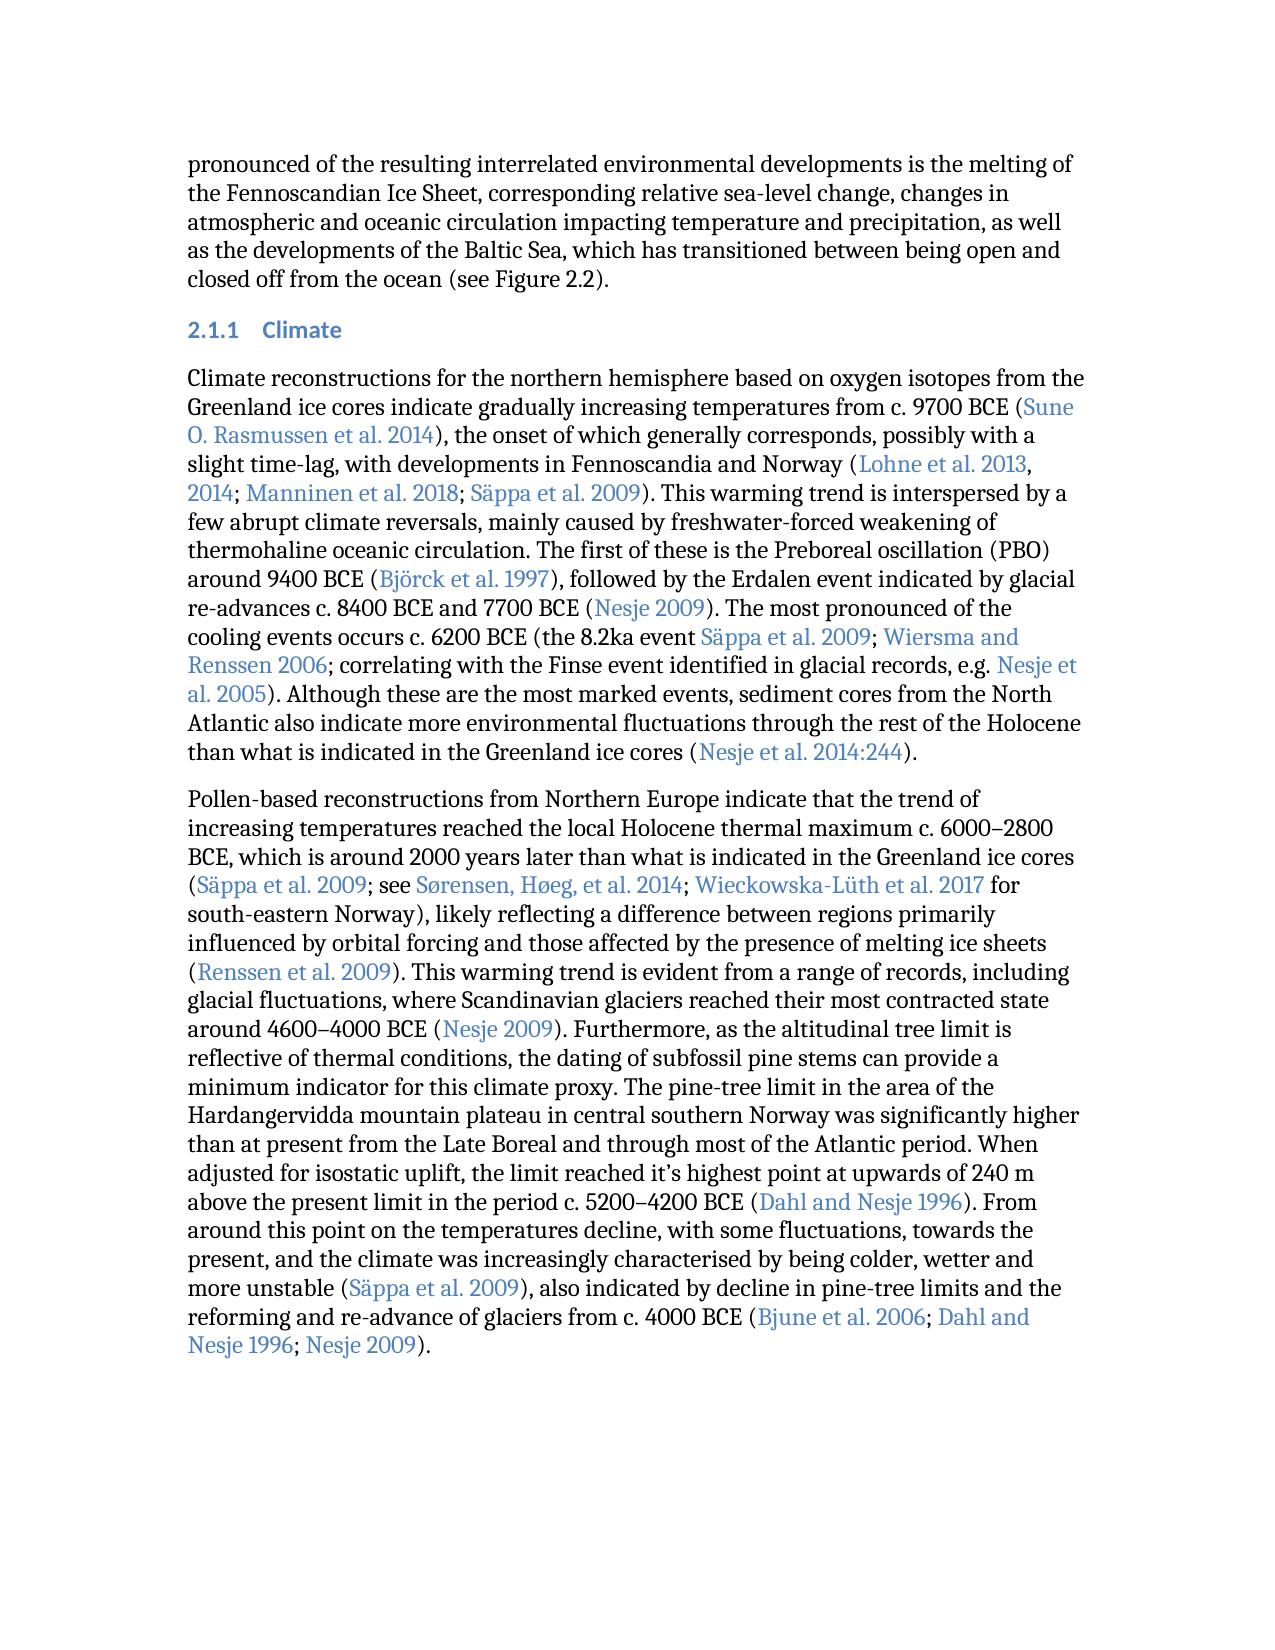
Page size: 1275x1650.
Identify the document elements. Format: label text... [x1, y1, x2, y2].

text Climate reconstructions for the northern hemisphere based on oxygen isotopes from the Greenland ice cores indicate gradually increasing temperatures from c. 9700 BCE (Sune O. Rasmussen et al. 2014), the onset of which generally corresponds, possibly with a slight time-lag, with developments in Fennoscandia and Norway (Lohne et al. 2013, 2014; Manninen et al. 2018; Säppa et al. 2009). This warming trend is interspersed by a few abrupt climate reversals, mainly caused by freshwater-forced weakening of thermohaline oceanic circulation. The first of these is the Preboreal oscillation (PBO) around 9400 BCE (Björck et al. 1997), followed by the Erdalen event indicated by glacial re-advances c. 8400 BCE and 7700 BCE (Nesje 2009). The most pronounced of the cooling events occurs c. 6200 BCE (the 8.2ka event Säppa et al. 2009; Wiersma and Renssen 2006; correlating with the Finse event identified in glacial records, e.g. Nesje et al. 2005). Although these are the most marked events, sediment cores from the North Atlantic also indicate more environmental fluctuations through the rest of the Holocene than what is indicated in the Greenland ice cores (Nesje et al. 2014:244). [187, 364, 1087, 766]
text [187, 150, 1087, 294]
subtitle 2.1.1 Climate [187, 314, 1087, 345]
text Pollen-based reconstructions from Northern Europe indicate that the trend of increasing temperatures reached the local Holocene thermal maximum c. 6000–2800 BCE, which is around 2000 years later than what is indicated in the Greenland ice cores (Säppa et al. 2009; see Sørensen, Høeg, et al. 2014; Wieckowska-Lüth et al. 2017 for south-eastern Norway), likely reflecting a difference between regions primarily influenced by orbital forcing and those affected by the presence of melting ice sheets (Renssen et al. 2009). This warming trend is evident from a range of records, including glacial fluctuations, where Scandinavian glaciers reached their most contracted state around 4600–4000 BCE (Nesje 2009). Furthermore, as the altitudinal tree limit is reflective of thermal conditions, the dating of subfossil pine stems can provide a minimum indicator for this climate proxy. The pine-tree limit in the area of the Hardangervidda mountain plateau in central southern Norway was significantly higher than at present from the Late Boreal and through most of the Atlantic period. When adjusted for isostatic uplift, the limit reached it’s highest point at upwards of 240 m above the present limit in the period c. 5200–4200 BCE (Dahl and Nesje 1996). From around this point on the temperatures decline, with some fluctuations, towards the present, and the climate was increasingly characterised by being colder, wetter and more unstable (Säppa et al. 2009), also indicated by decline in pine-tree limits and the reforming and re-advance of glaciers from c. 4000 BCE (Bjune et al. 2006; Dahl and Nesje 1996; Nesje 2009). [187, 785, 1087, 1360]
